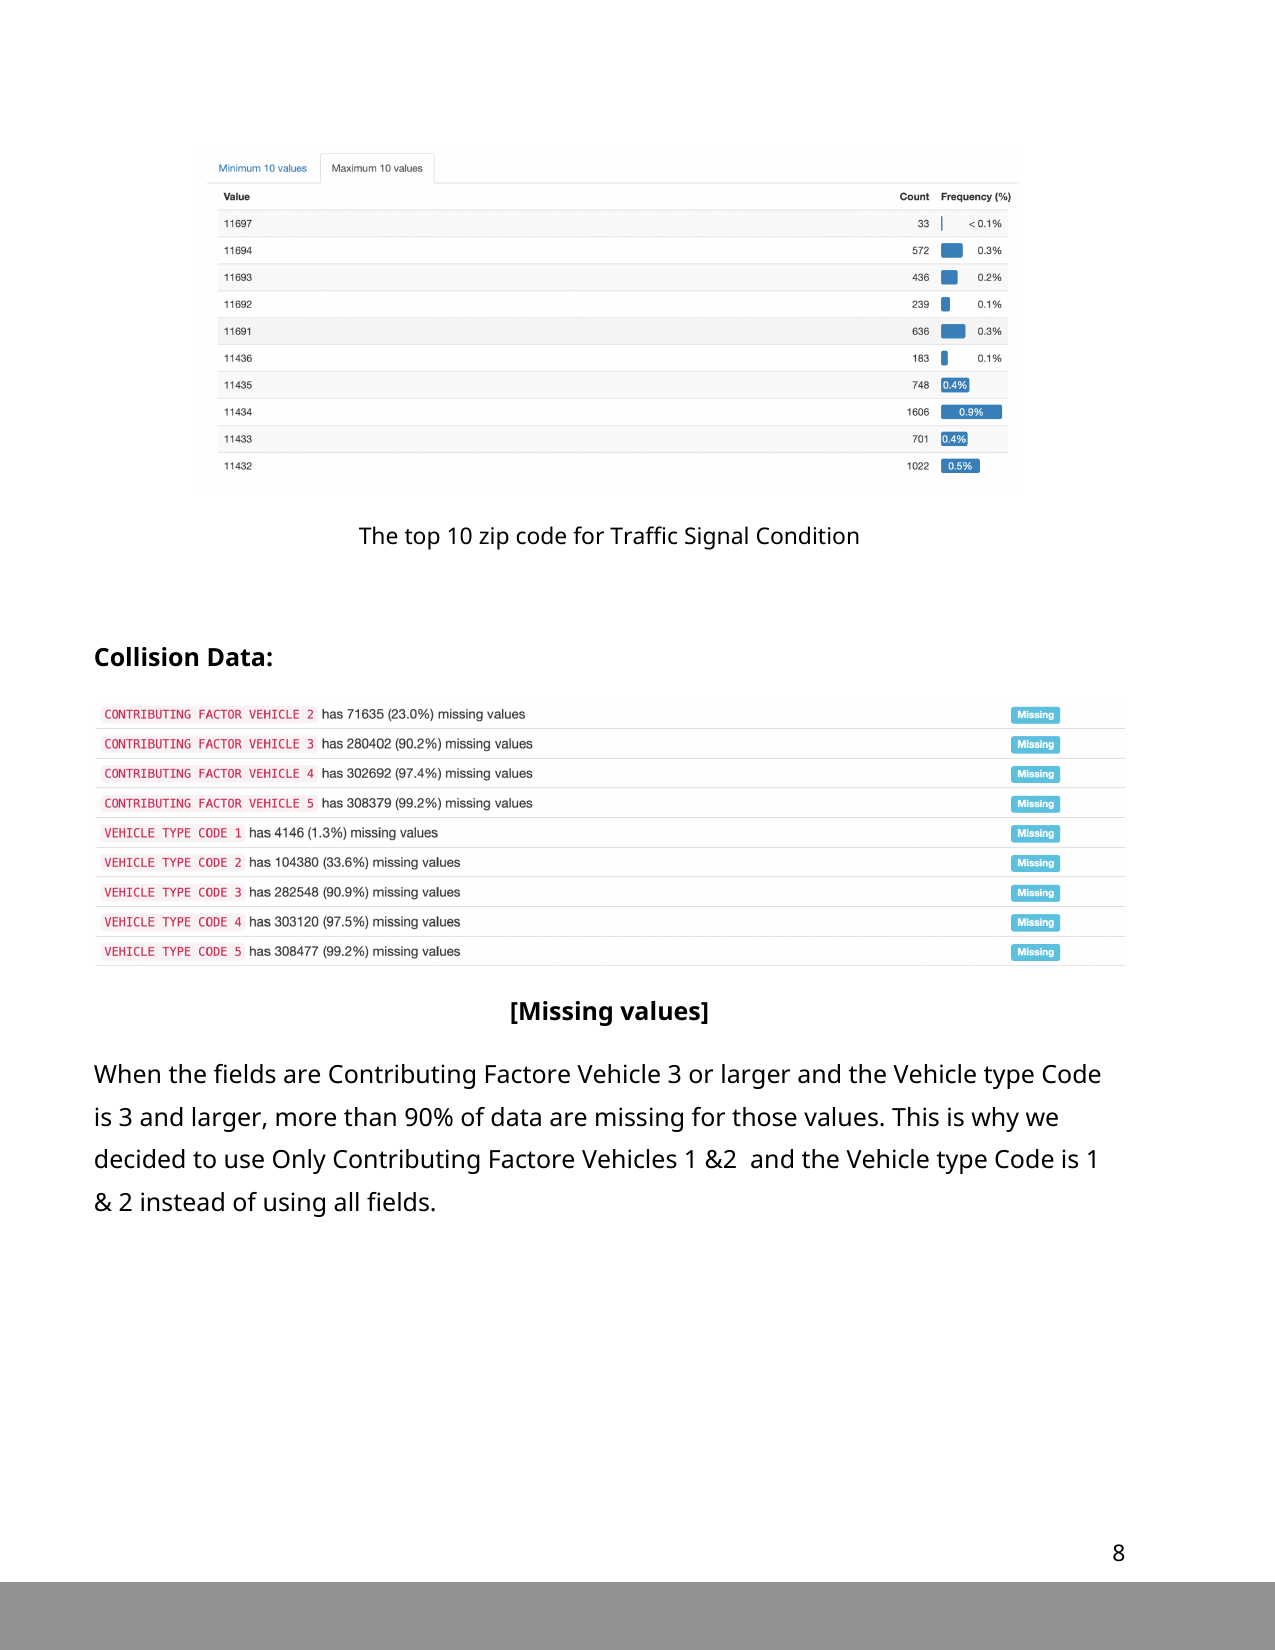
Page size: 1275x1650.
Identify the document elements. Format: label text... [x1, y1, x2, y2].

text The top 10 zip code for Traffic Signal Condition [94, 519, 1125, 551]
text [Missing values] [94, 994, 1125, 1028]
picture [197, 150, 1022, 491]
picture [0, 1582, 1275, 1650]
text Collision Data: [94, 639, 1125, 673]
picture [93, 702, 1125, 966]
text When the fields are Contributing Factore Vehicle 3 or larger and the Vehicle type Code is 3 and larger, more than 90% of data are missing for those values. This is why we decided to use Only Contributing Factore Vehicles 1 &2 and the Vehicle type Code is 1 & 2 instead of using all fields. [94, 1057, 1125, 1219]
